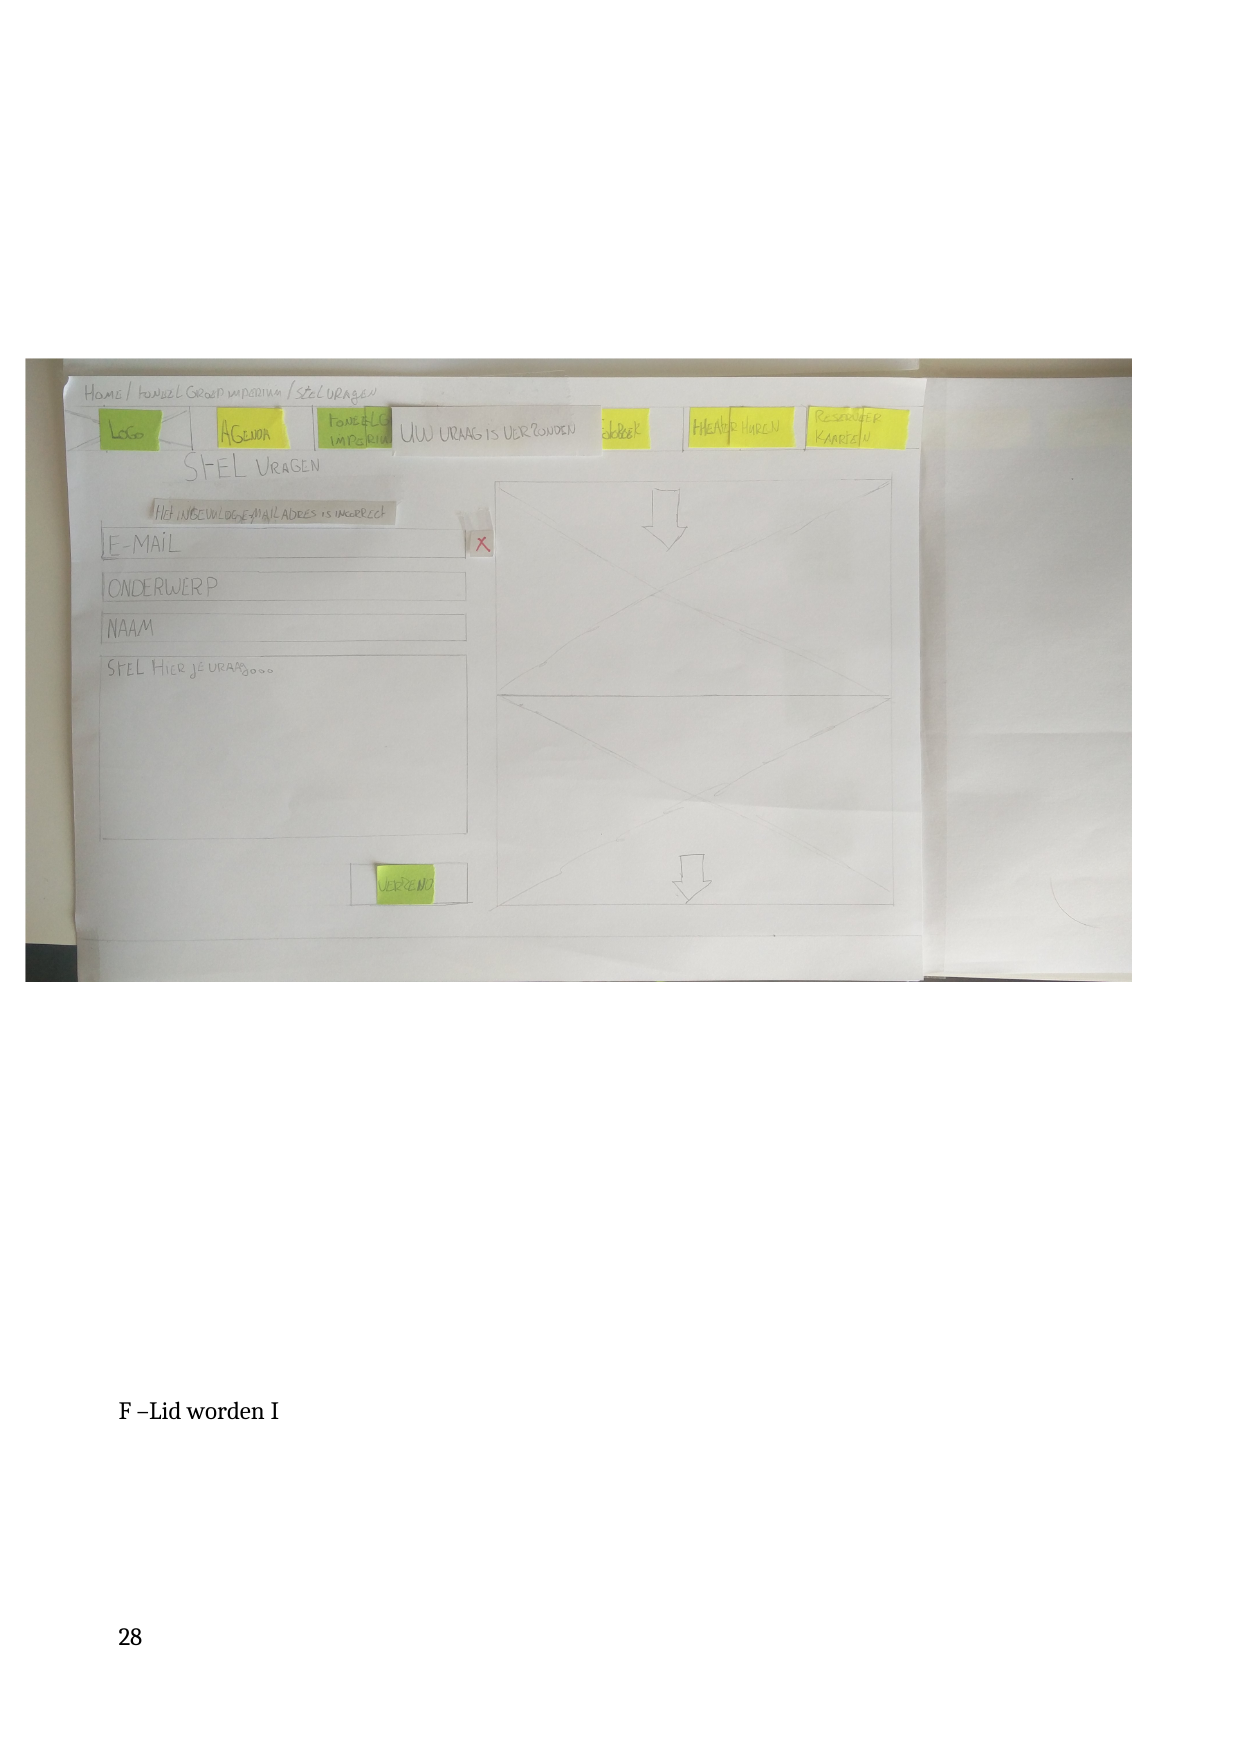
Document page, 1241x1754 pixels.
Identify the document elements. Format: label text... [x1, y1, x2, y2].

picture [27, 359, 1132, 982]
text F –Lid worden I [118, 1397, 1181, 1426]
